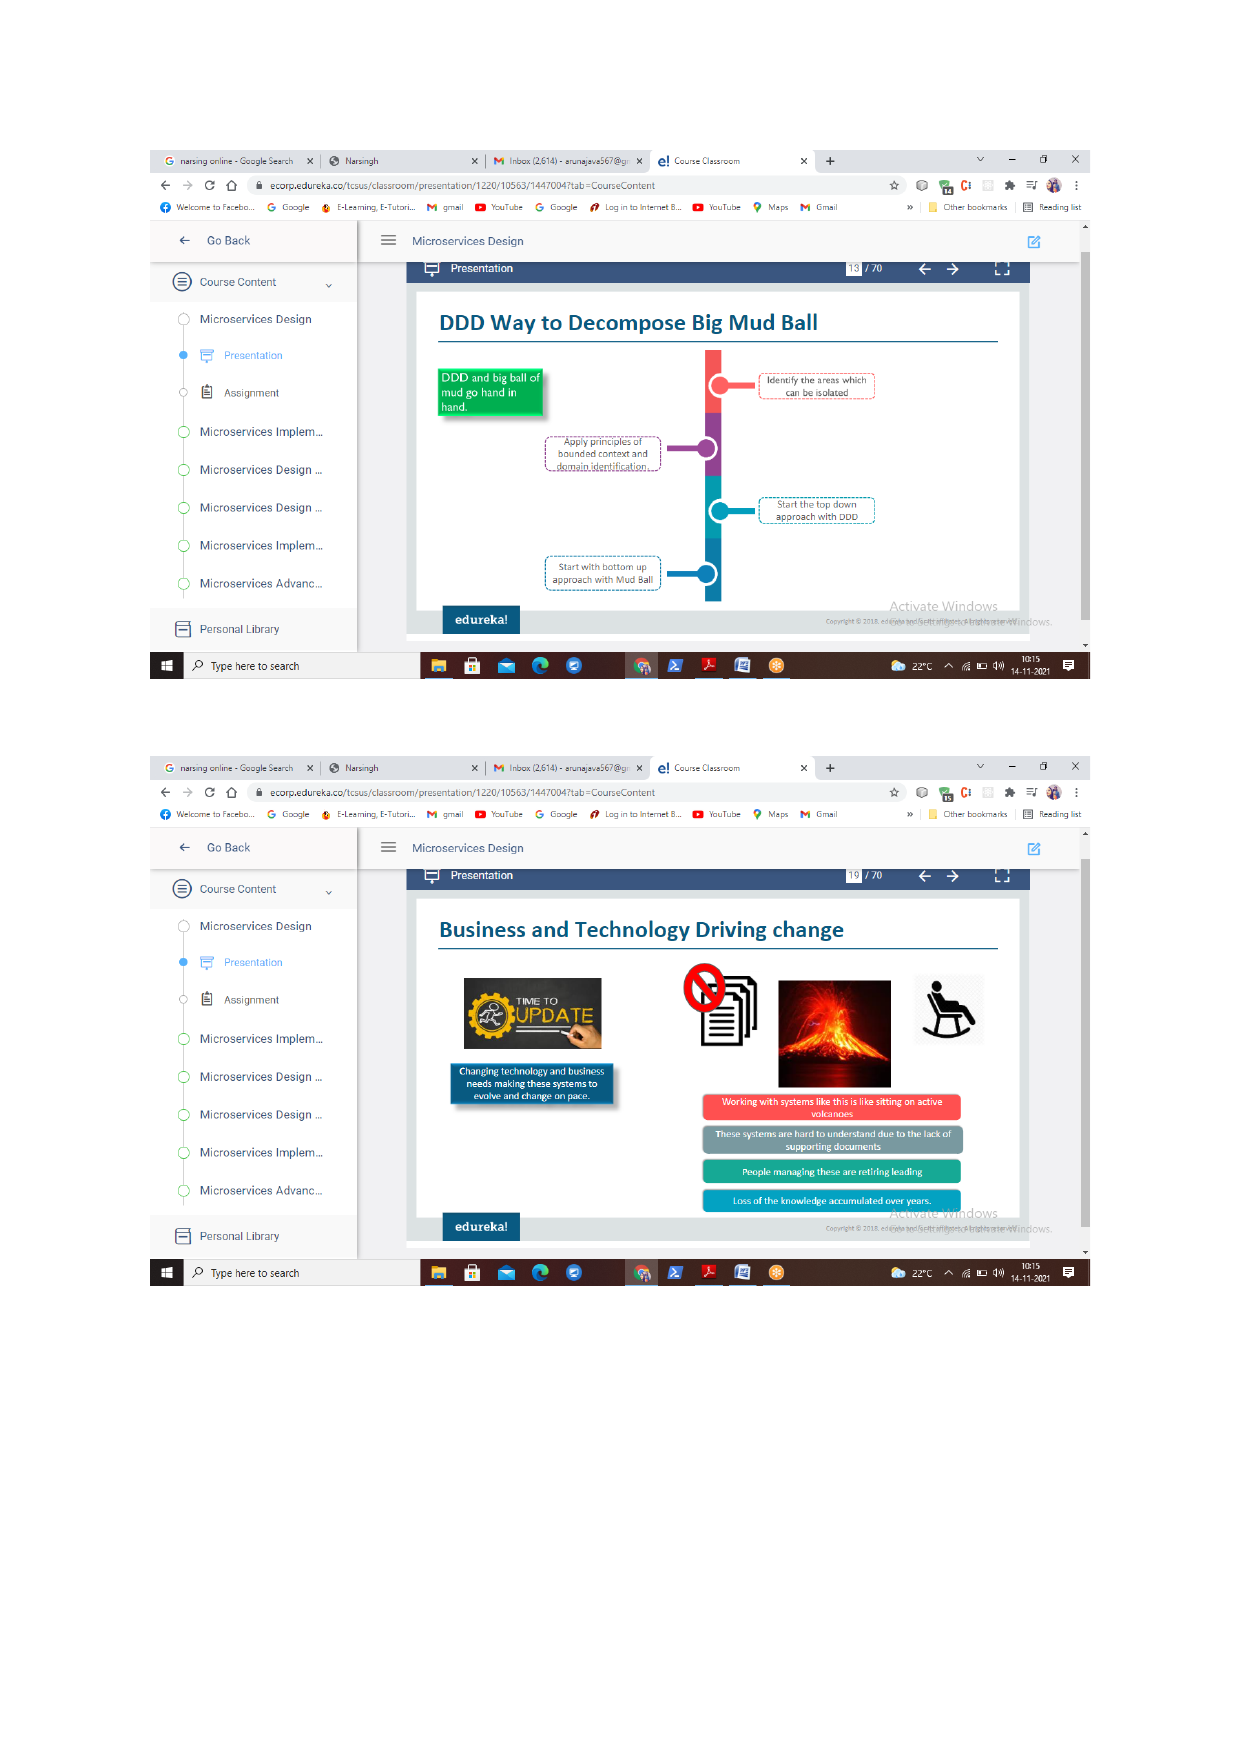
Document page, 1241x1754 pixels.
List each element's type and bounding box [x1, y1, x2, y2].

picture [150, 150, 1091, 679]
picture [150, 756, 1091, 1286]
